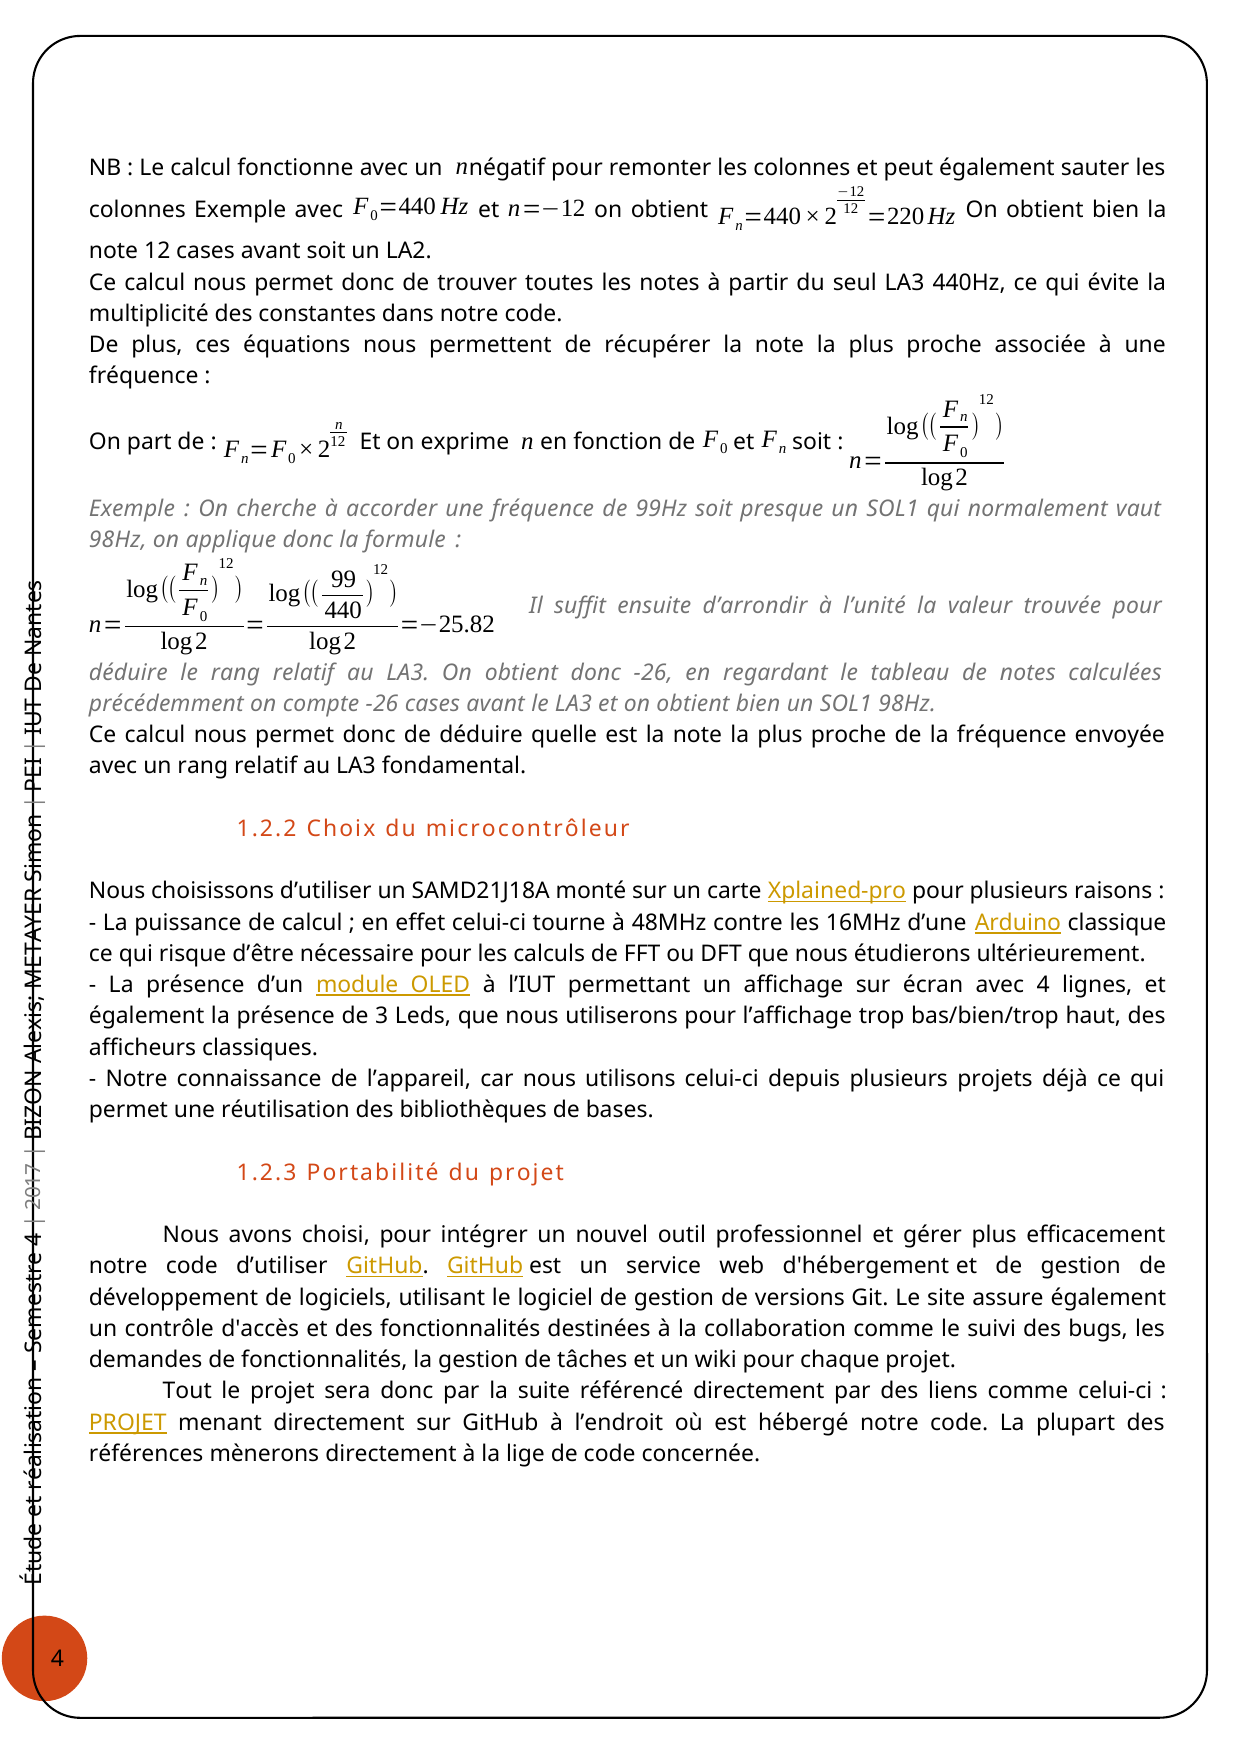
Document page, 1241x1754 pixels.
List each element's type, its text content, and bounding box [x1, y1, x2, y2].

text On part de : Et on exprime en fonction de et soit : [89, 390, 1166, 492]
text Ce calcul nous permet donc de trouver toutes les notes à partir du seul LA3 440Hz, ce qui évite la multiplicité des constantes dans notre code. [89, 265, 1166, 328]
text - La présence d’un module OLED à l’IUT permettant un affichage sur écran avec 4 lignes, et également la présence de 3 Leds, que nous utiliserons pour l’affichage trop bas/bien/trop haut, des afficheurs classiques. [89, 968, 1166, 1062]
subtitle 1.2.3 Portabilité du projet [162, 1155, 1166, 1187]
text Nous avons choisi, pour intégrer un nouvel outil professionnel et gérer plus efficacement notre code d’utiliser GitHub. GitHub est un service web d'hébergement et de gestion de développement de logiciels, utilisant le logiciel de gestion de versions Git. Le site assure également un contrôle d'accès et des fonctionnalités destinées à la collaboration comme le suivi des bugs, les demandes de fonctionnalités, la gestion de tâches et un wiki pour chaque projet. [89, 1218, 1166, 1374]
text Tout le projet sera donc par la suite référencé directement par des liens comme celui-ci : PROJET menant directement sur GitHub à l’endroit où est hébergé notre code. La plupart des références mènerons directement à la lige de code concernée. [89, 1374, 1166, 1468]
text NB : Le calcul fonctionne avec un négatif pour remonter les colonnes et peut également sauter les colonnes Exemple avec et on obtient On obtient bien la note 12 cases avant soit un LA2. [89, 151, 1166, 265]
text De plus, ces équations nous permettent de récupérer la note la plus proche associée à une fréquence : [89, 328, 1166, 390]
text Ce calcul nous permet donc de déduire quelle est la note la plus proche de la fréquence envoyée avec un rang relatif au LA3 fondamental. [89, 718, 1166, 780]
text - La puissance de calcul ; en effet celui-ci tourne à 48MHz contre les 16MHz d’une Arduino classique ce qui risque d’être nécessaire pour les calculs de FFT ou DFT que nous étudierons ultérieurement. [89, 905, 1166, 968]
text Nous choisissons d’utiliser un SAMD21J18A monté sur un carte Xplained-pro pour plusieurs raisons : [89, 874, 1166, 905]
text Il suffit ensuite d’arrondir à l’unité la valeur trouvée pour déduire le rang relatif au LA3. On obtient donc -26, en regardant le tableau de notes calculées précédemment on compte -26 cases avant le LA3 et on obtient bien un SOL1 98Hz. [89, 554, 1166, 718]
subtitle 1.2.2 Choix du microcontrôleur [162, 812, 1166, 843]
text - Notre connaissance de l’appareil, car nous utilisons celui-ci depuis plusieurs projets déjà ce qui permet une réutilisation des bibliothèques de bases. [89, 1062, 1166, 1124]
text Exemple : On cherche à accorder une fréquence de 99Hz soit presque un SOL1 qui normalement vaut 98Hz, on applique donc la formule : [89, 492, 1166, 554]
